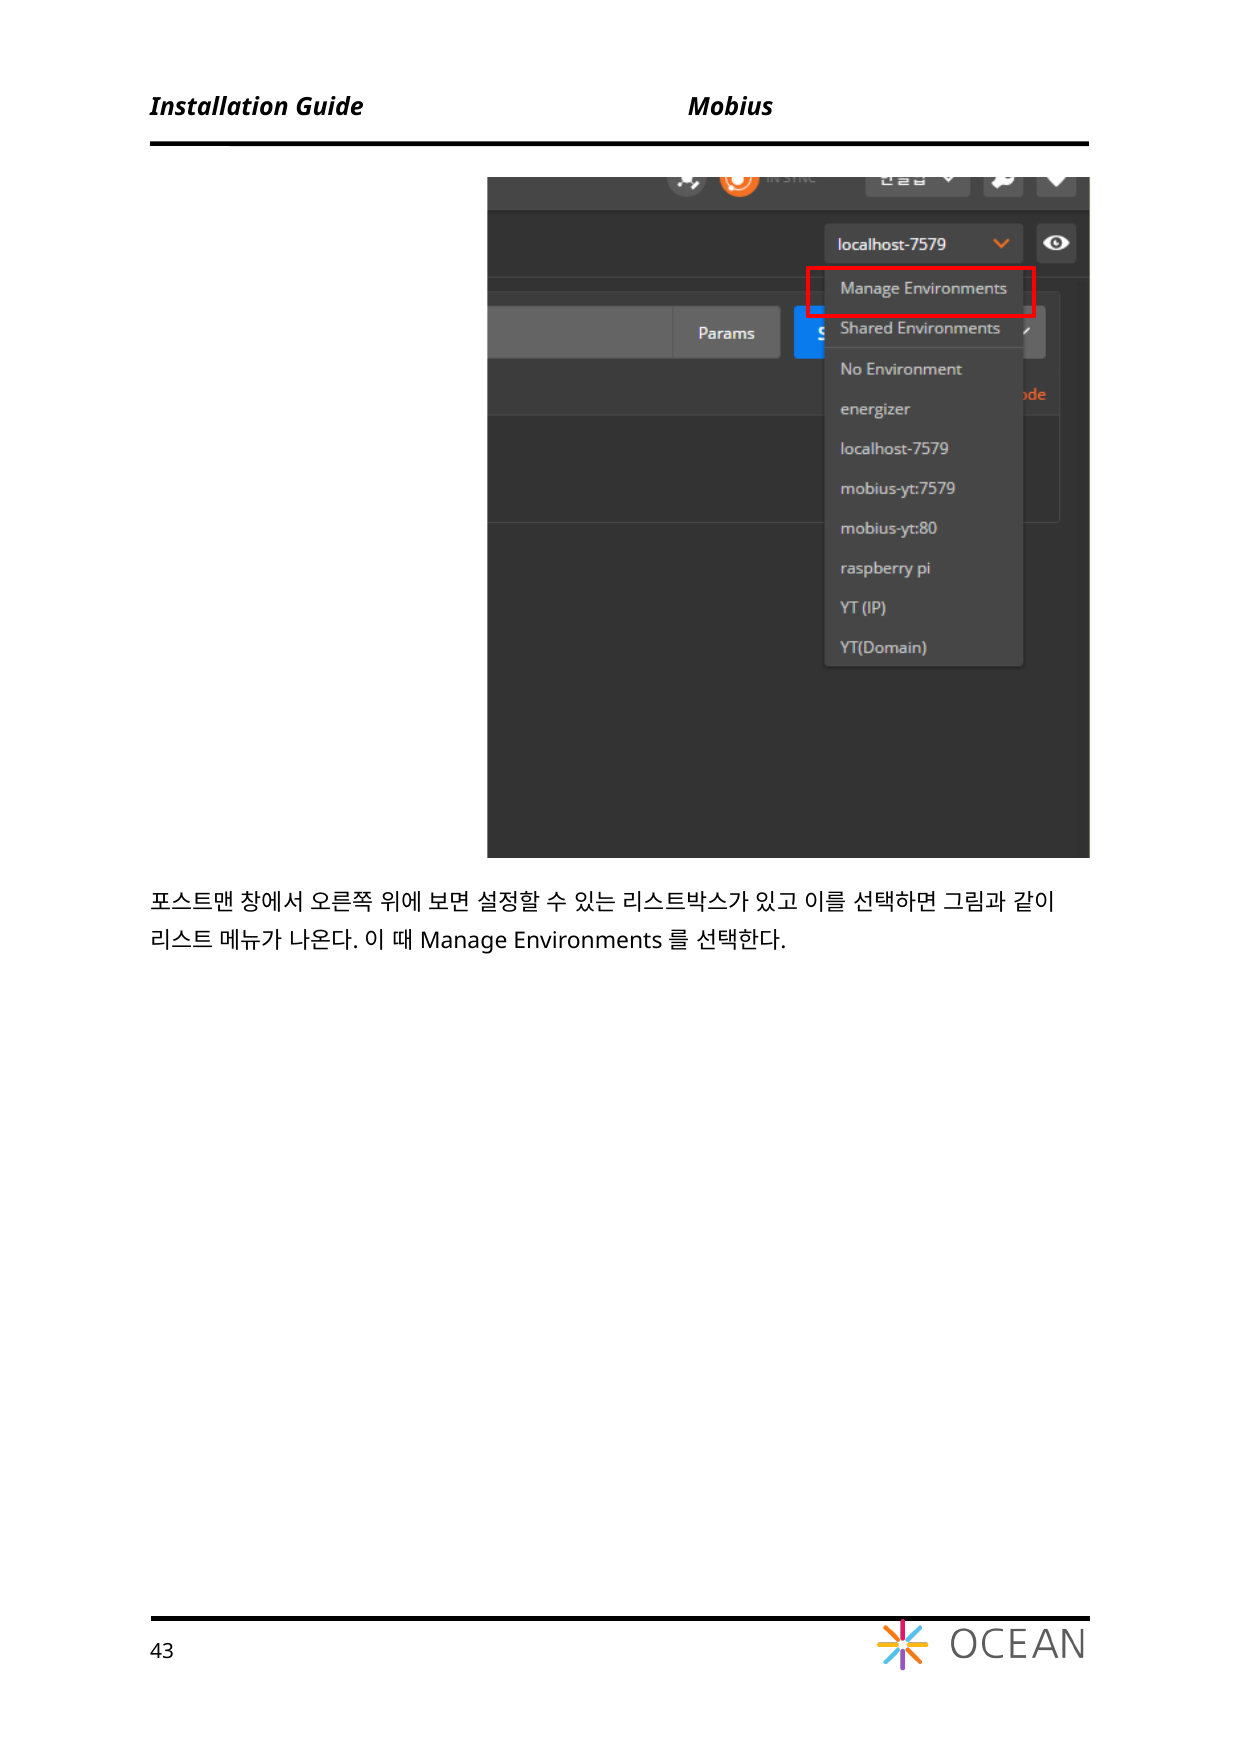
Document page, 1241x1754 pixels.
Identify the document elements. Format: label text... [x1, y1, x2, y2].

picture [487, 177, 1091, 858]
picture [873, 1612, 1092, 1678]
text 포스트맨 창에서 오른쪽 위에 보면 설정할 수 있는 리스트박스가 있고 이를 선택하면 그림과 같이 리스트 메뉴가 나온다. 이 때 Manage Environments 를 선택한다. [150, 883, 1090, 955]
